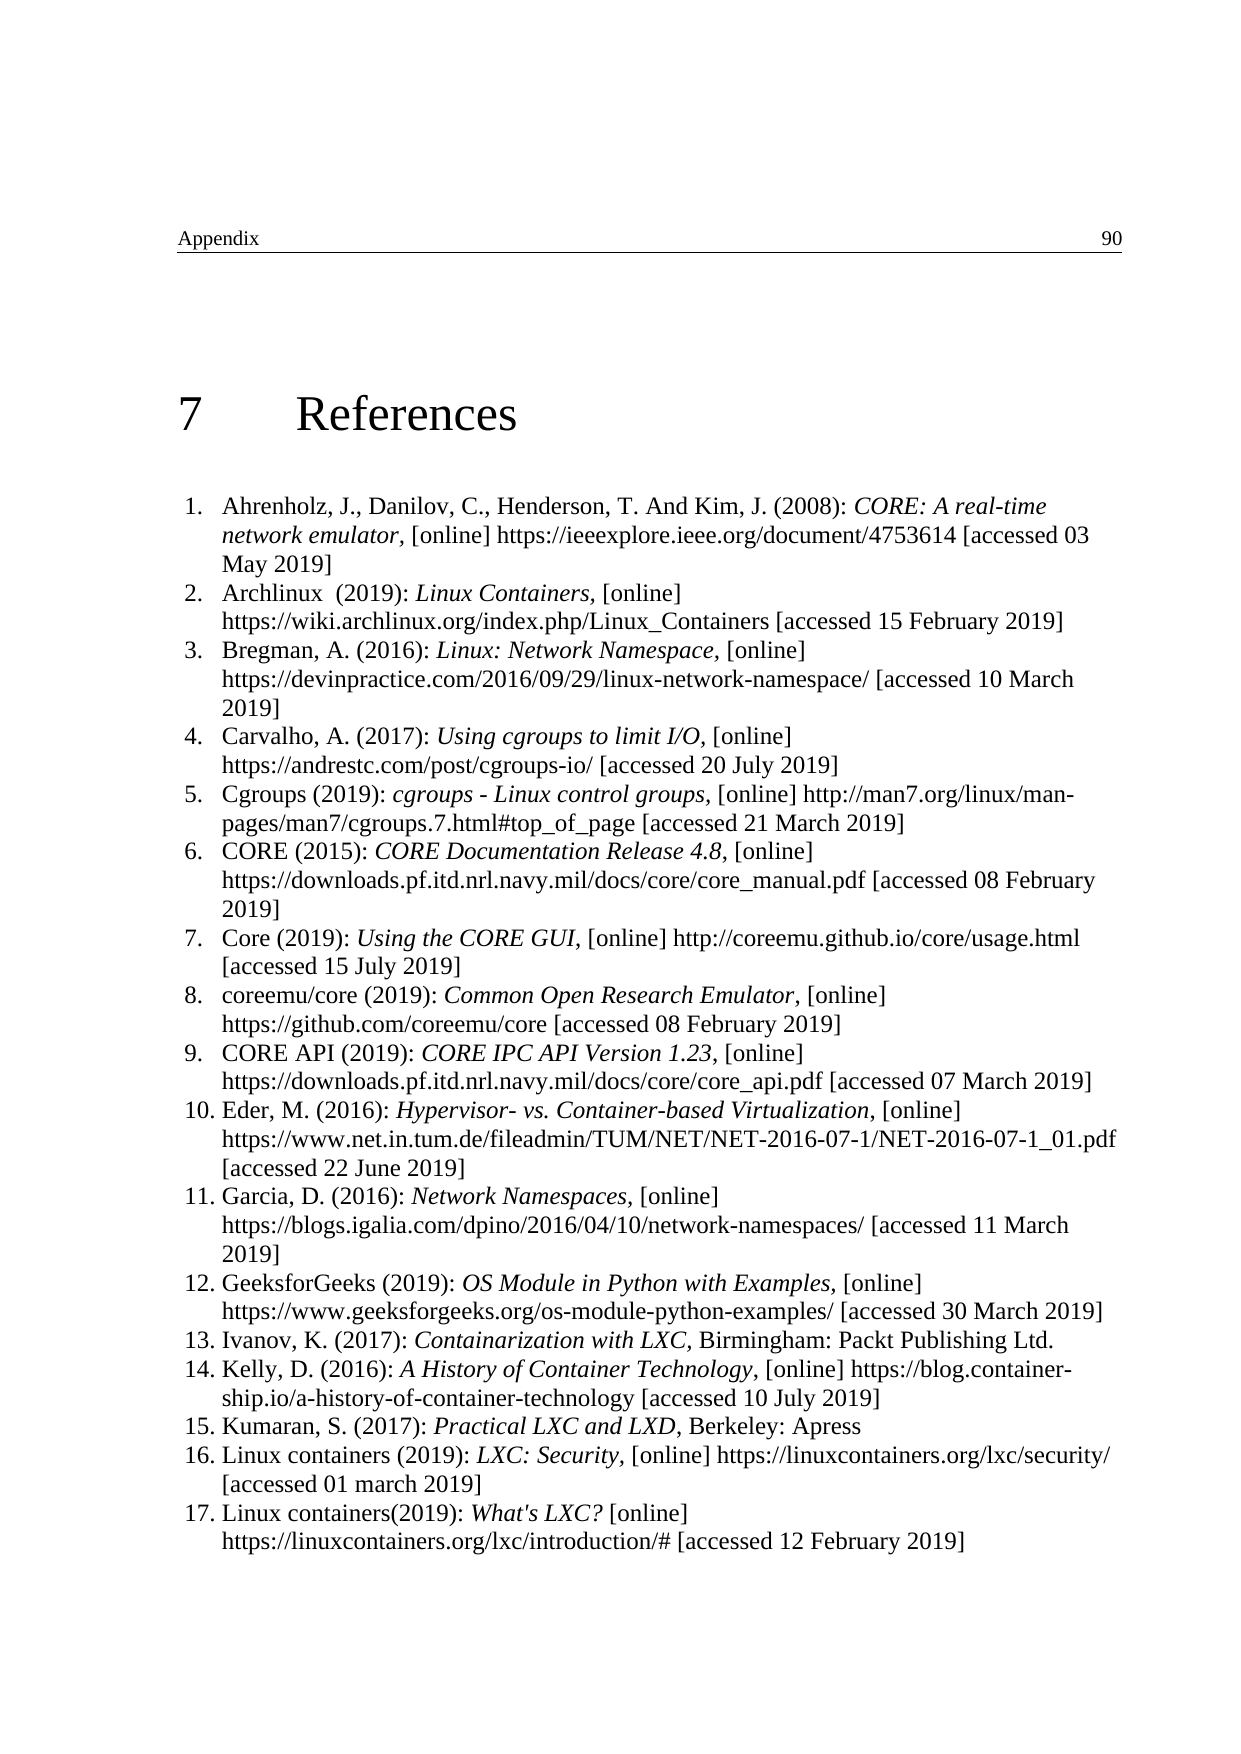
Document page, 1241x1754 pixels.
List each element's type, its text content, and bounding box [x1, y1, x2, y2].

subtitle References [177, 384, 1122, 441]
list CORE (2015): CORE Documentation Release 4.8, [online] https://downloads.pf.itd.nrl.navy.mil/docs/core/core_manual.pdf [accessed 08 February 2019] [184, 836, 1122, 923]
list Bregman, A. (2016): Linux: Network Namespace, [online] https://devinpractice.com/2016/09/29/linux-network-namespace/ [accessed 10 March 2019] [184, 635, 1122, 721]
list Kumaran, S. (2017): Practical LXC and LXD, Berkeley: Apress [184, 1411, 1122, 1440]
list Cgroups (2019): cgroups - Linux control groups, [online] http://man7.org/linux/man-pages/man7/cgroups.7.html#top_of_page [accessed 21 March 2019] [184, 779, 1122, 836]
list CORE API (2019): CORE IPC API Version 1.23, [online] https://downloads.pf.itd.nrl.navy.mil/docs/core/core_api.pdf [accessed 07 March 2019] [184, 1038, 1122, 1095]
list Archlinux (2019): Linux Containers, [online] https://wiki.archlinux.org/index.php/Linux_Containers [accessed 15 February 2019] [184, 578, 1122, 635]
list Linux containers (2019): LXC: Security, [online] https://linuxcontainers.org/lxc/security/ [accessed 01 march 2019] [184, 1440, 1122, 1498]
list Carvalho, A. (2017): Using cgroups to limit I/O, [online] https://andrestc.com/post/cgroups-io/ [accessed 20 July 2019] [184, 721, 1122, 779]
list GeeksforGeeks (2019): OS Module in Python with Examples, [online] https://www.geeksforgeeks.org/os-module-python-examples/ [accessed 30 March 2019] [184, 1268, 1122, 1325]
list Linux containers(2019): What's LXC? [online] https://linuxcontainers.org/lxc/introduction/# [accessed 12 February 2019] [184, 1498, 1122, 1555]
list Eder, M. (2016): Hypervisor- vs. Container-based Virtualization, [online] https://www.net.in.tum.de/fileadmin/TUM/NET/NET-2016-07-1/NET-2016-07-1_01.pdf [accessed 22 June 2019] [184, 1095, 1122, 1181]
list Ahrenholz, J., Danilov, C., Henderson, T. And Kim, J. (2008): CORE: A real-time network emulator, [online] https://ieeexplore.ieee.org/document/4753614 [accessed 03 May 2019] [184, 491, 1122, 578]
list Garcia, D. (2016): Network Namespaces, [online] https://blogs.igalia.com/dpino/2016/04/10/network-namespaces/ [accessed 11 March 2019] [184, 1181, 1122, 1268]
list Ivanov, K. (2017): Containarization with LXC, Birmingham: Packt Publishing Ltd. [184, 1325, 1122, 1354]
list coreemu/core (2019): Common Open Research Emulator, [online] https://github.com/coreemu/core [accessed 08 February 2019] [184, 980, 1122, 1038]
list Kelly, D. (2016): A History of Container Technology, [online] https://blog.container-ship.io/a-history-of-container-technology [accessed 10 July 2019] [184, 1354, 1122, 1411]
list Core (2019): Using the CORE GUI, [online] http://coreemu.github.io/core/usage.html [accessed 15 July 2019] [184, 923, 1122, 980]
